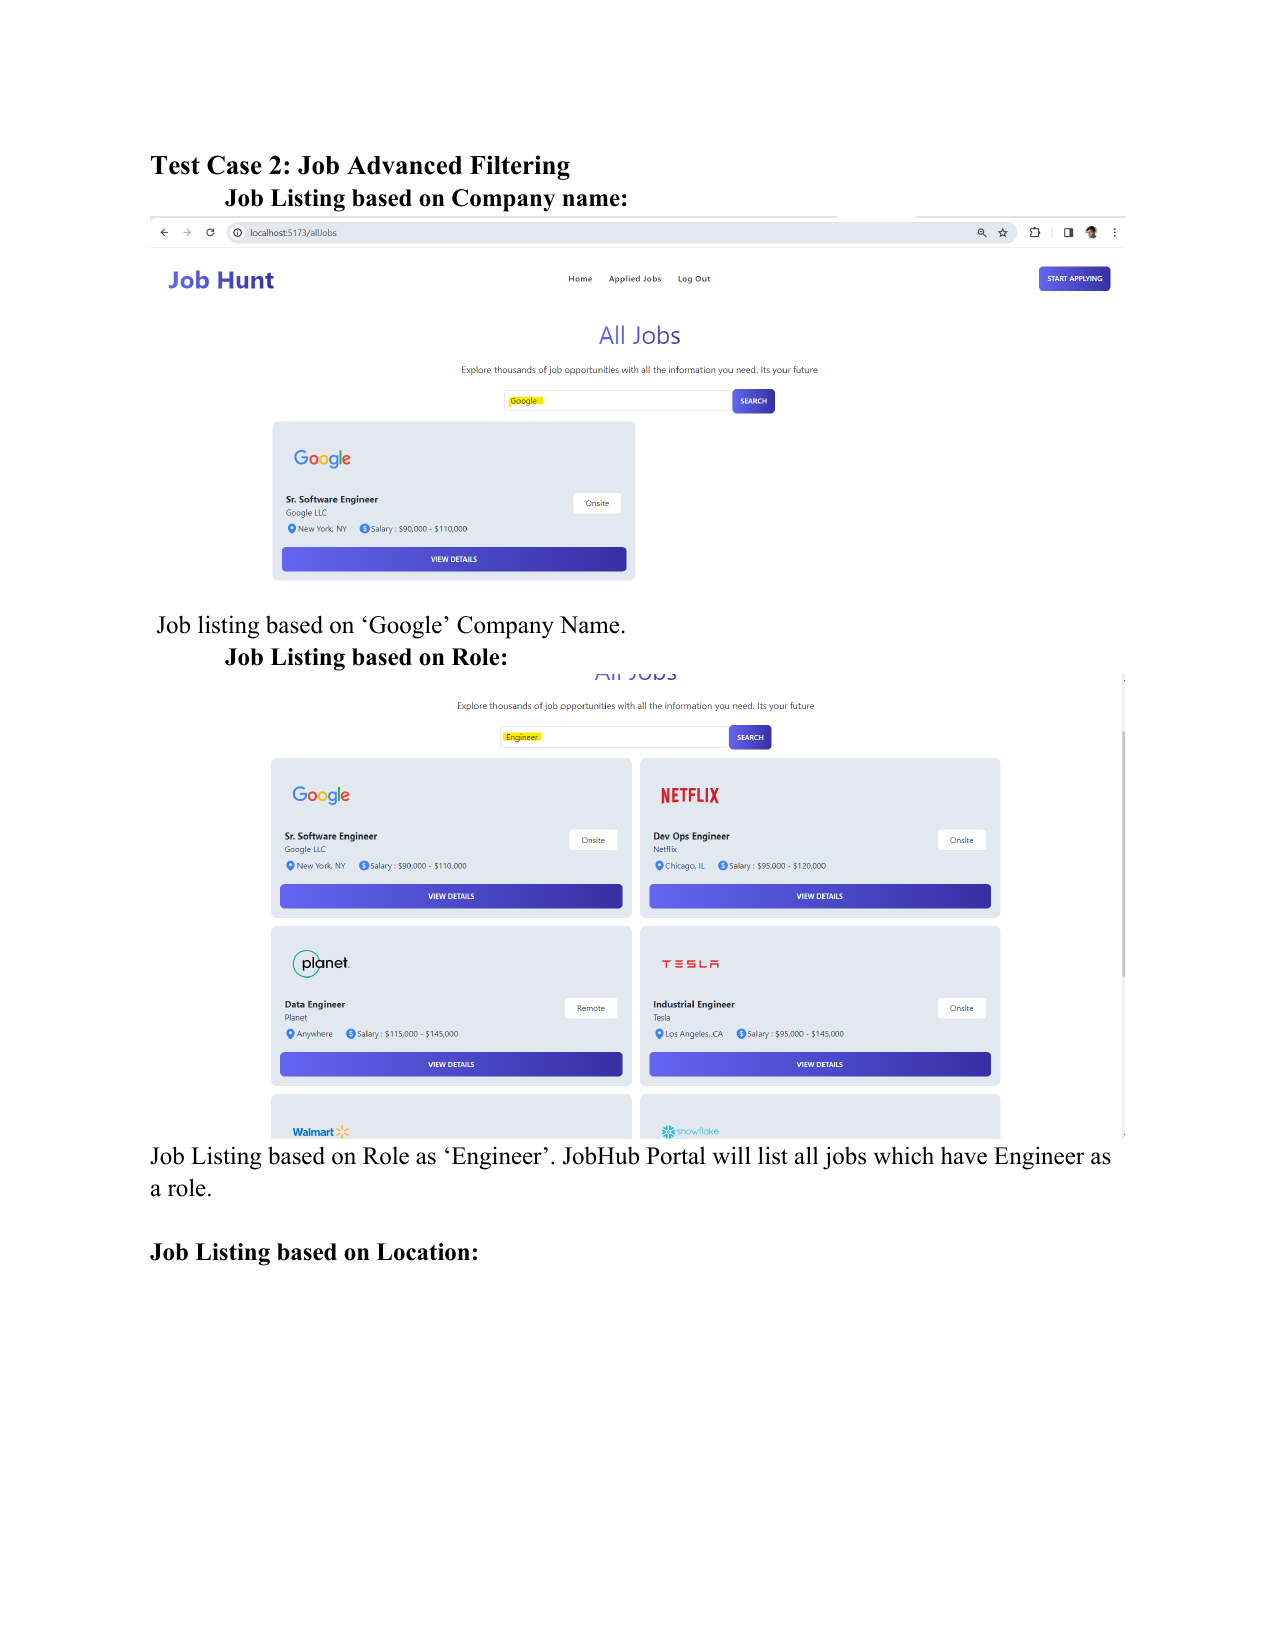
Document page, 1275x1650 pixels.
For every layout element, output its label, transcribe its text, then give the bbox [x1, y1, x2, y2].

picture [150, 216, 1125, 608]
text Job Listing based on Role as ‘Engineer’. JobHub Portal will list all jobs which have Engineer as a role. [150, 1142, 1125, 1202]
text Job listing based on ‘Google’ Company Name. [150, 611, 1125, 639]
text Job Listing based on Location: [150, 1238, 1125, 1265]
text Test Case 2: Job Advanced Filtering [150, 150, 1125, 180]
picture [150, 674, 1125, 1139]
text Job Listing based on Company name: [150, 184, 1125, 212]
text Job Listing based on Role: [150, 643, 1125, 671]
